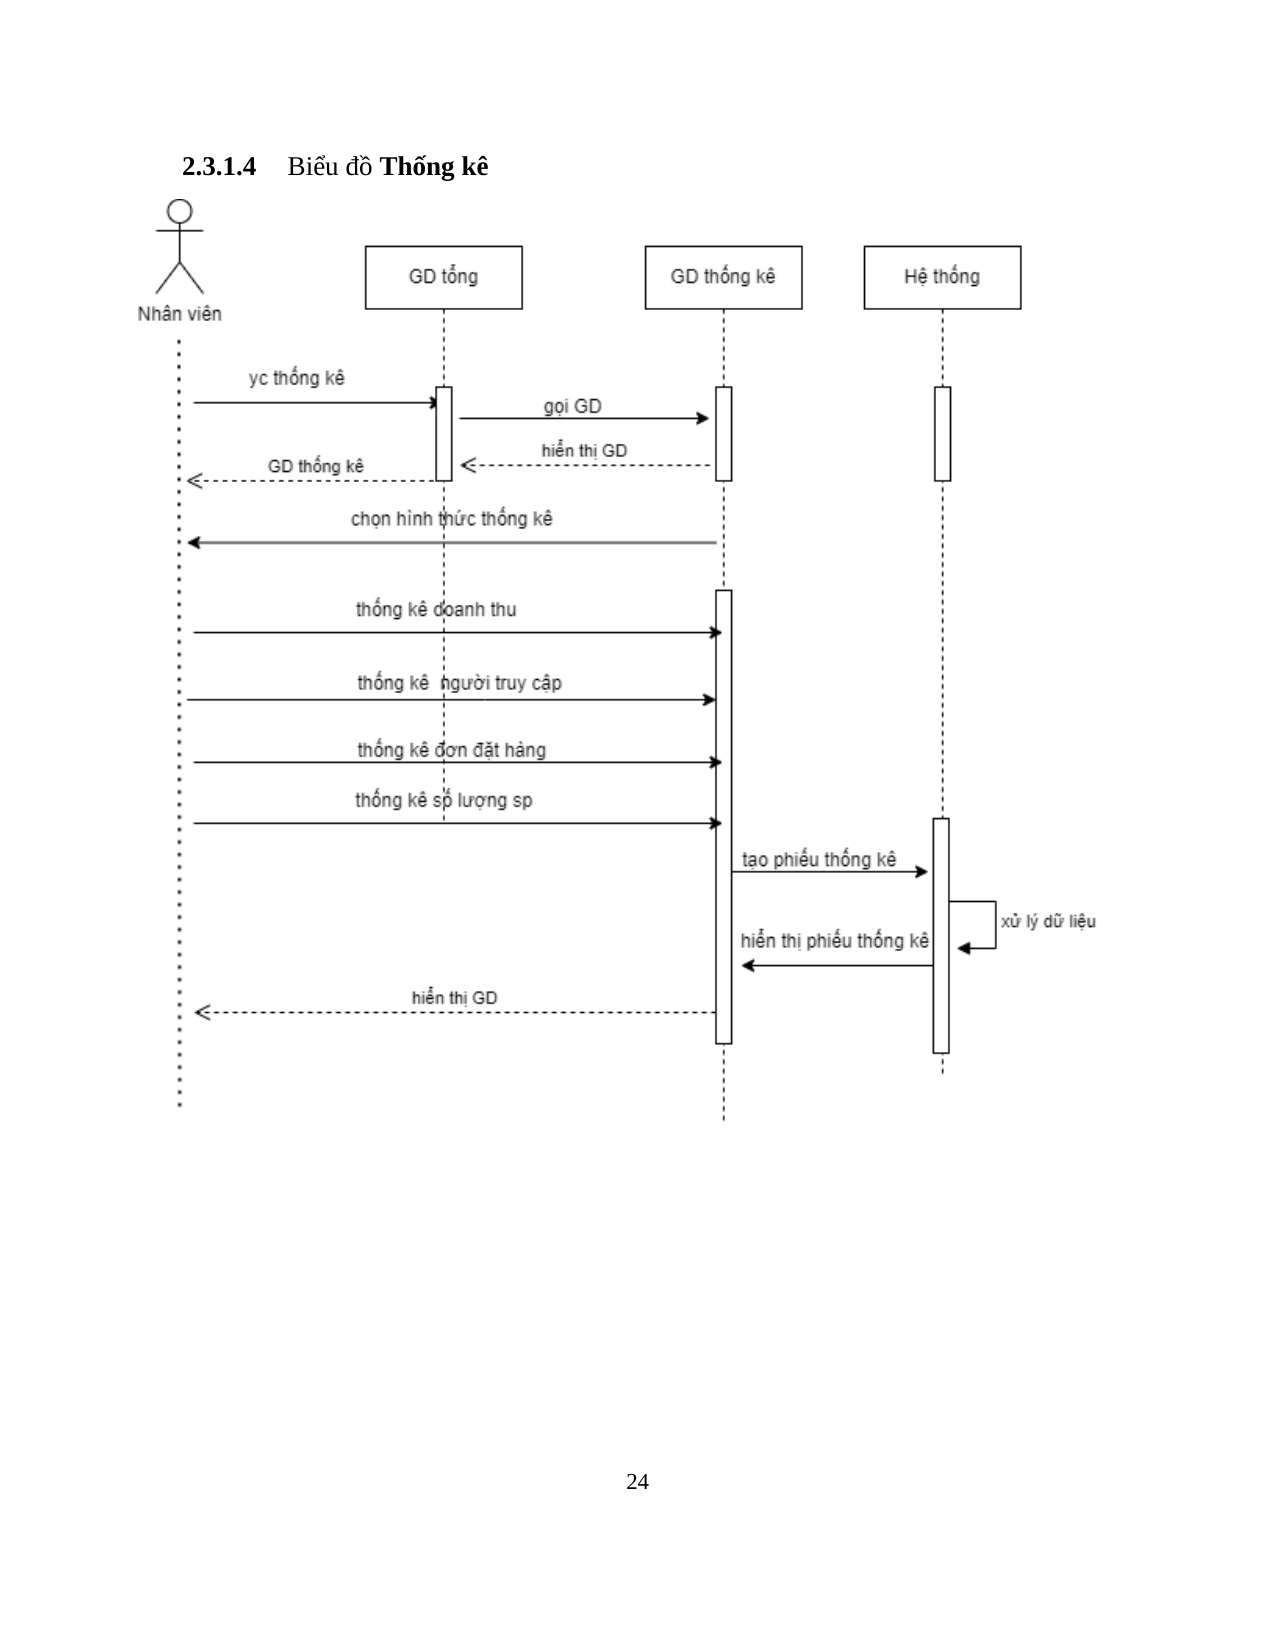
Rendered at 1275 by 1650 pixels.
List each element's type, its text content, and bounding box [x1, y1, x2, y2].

picture [137, 199, 1097, 1123]
list Biểu đồ Thống kê [182, 151, 1137, 182]
